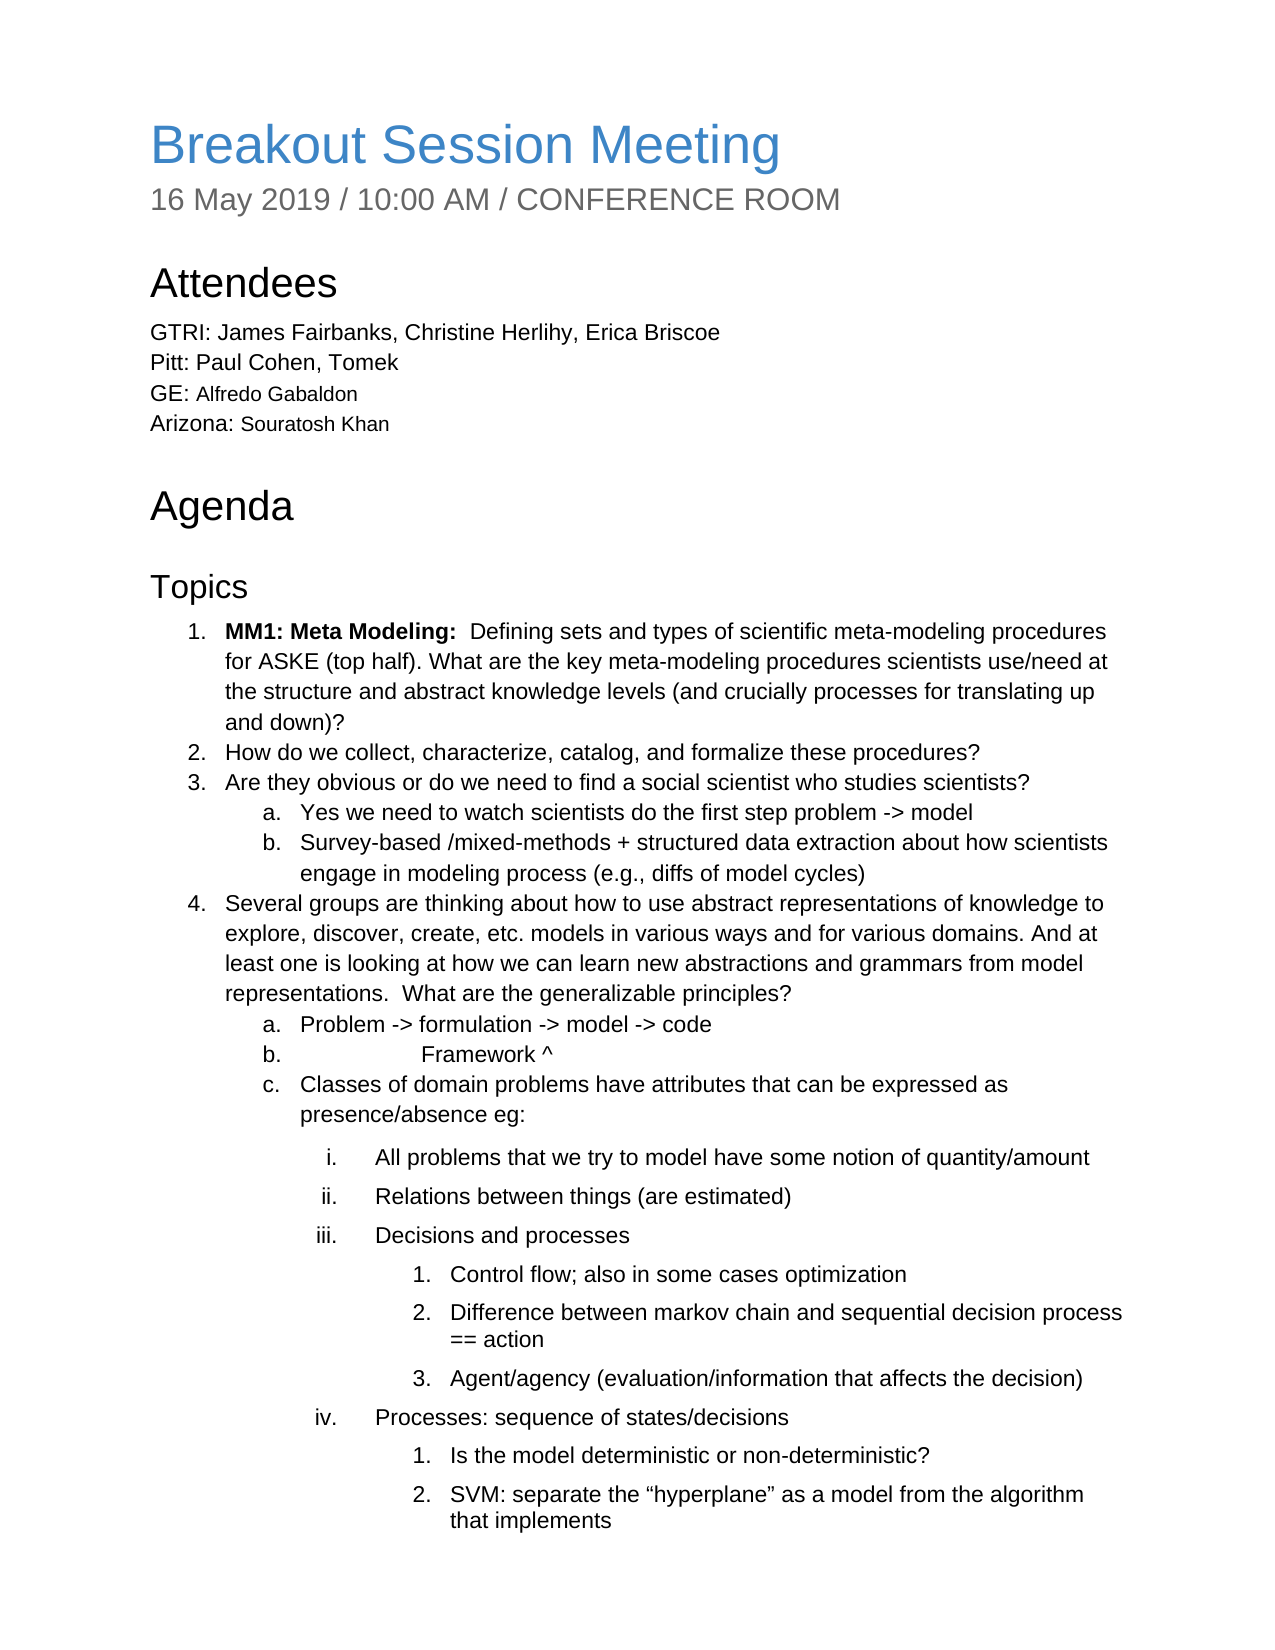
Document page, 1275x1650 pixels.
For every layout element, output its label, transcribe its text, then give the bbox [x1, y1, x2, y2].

list Agent/agency (evaluation/information that affects the decision) [412, 1364, 1125, 1391]
list Is the model deterministic or non-deterministic? [412, 1442, 1125, 1469]
list Survey-based /mixed-methods + structured data extraction about how scientists engage in modeling process (e.g., diffs of model cycles) [262, 829, 1125, 886]
list SVM: separate the “hyperplane” as a model from the algorithm that implements [412, 1481, 1125, 1534]
list Are they obvious or do we need to find a social scientist who studies scientists? [187, 769, 1125, 795]
list Framework ^ [262, 1041, 1125, 1067]
text Arizona: Souratosh Khan [150, 410, 1125, 436]
list Difference between markov chain and sequential decision process == action [412, 1299, 1125, 1352]
subtitle Attendees [150, 259, 1125, 307]
list MM1: Meta Modeling: Defining sets and types of scientific meta-modeling procedures for ASKE (top half). What are the key meta-modeling procedures scientists use/need at the structure and abstract knowledge levels (and crucially processes for translating up and down)? [187, 618, 1125, 735]
title Breakout Session Meeting [150, 112, 1125, 175]
text Pitt: Paul Cohen, Tomek [150, 349, 1125, 376]
list Relations between things (are estimated) [337, 1183, 1125, 1209]
list Yes we need to watch scientists do the first step problem -> model [262, 799, 1125, 826]
text GE: Alfredo Gabaldon [150, 379, 1125, 406]
list All problems that we try to model have some notion of quantity/amount [337, 1144, 1125, 1170]
subtitle Agenda [150, 482, 1125, 529]
list Several groups are thinking about how to use abstract representations of knowledge to explore, discover, create, etc. models in various ways and for various domains. And at least one is looking at how we can learn new abstractions and grammars from model representations. What are the generalizable principles? [187, 890, 1125, 1007]
subtitle 16 May 2019 / 10:00 AM / CONFERENCE ROOM [150, 181, 1125, 217]
list Control flow; also in some cases optimization [412, 1261, 1125, 1287]
list Classes of domain problems have attributes that can be expressed as presence/absence eg: [262, 1071, 1125, 1128]
text GTRI: James Fairbanks, Christine Herlihy, Erica Briscoe [150, 319, 1125, 345]
list Decisions and processes [337, 1222, 1125, 1248]
list Problem -> formulation -> model -> code [262, 1011, 1125, 1037]
list How do we collect, characterize, catalog, and formalize these procedures? [187, 739, 1125, 765]
list Processes: sequence of states/decisions [337, 1403, 1125, 1430]
subtitle Topics [150, 567, 1125, 605]
